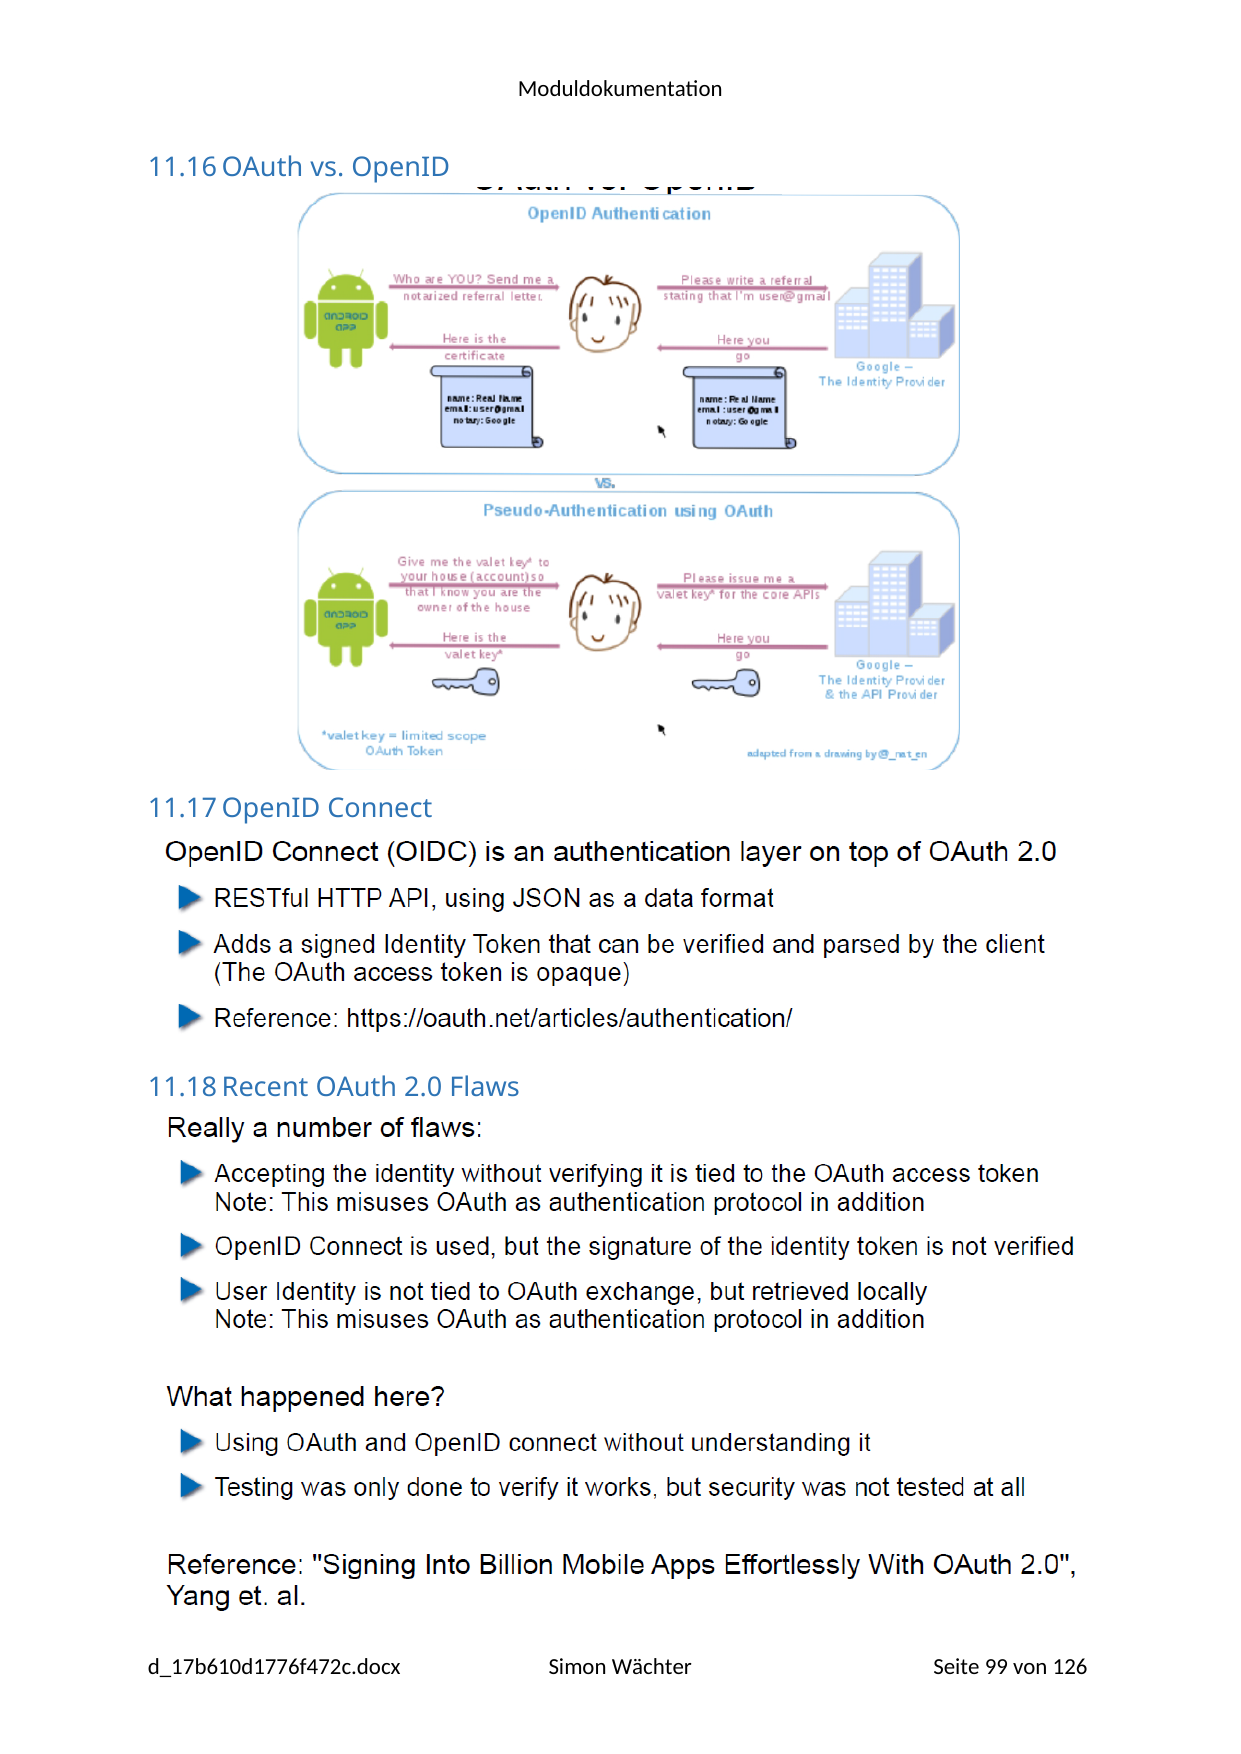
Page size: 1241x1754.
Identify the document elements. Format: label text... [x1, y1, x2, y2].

picture [147, 187, 1093, 770]
subtitle OpenID Connect [148, 788, 1093, 825]
picture [147, 1107, 1093, 1626]
subtitle OAuth vs. OpenID [148, 148, 1093, 184]
picture [147, 828, 1093, 1049]
subtitle Recent OAuth 2.0 Flaws [148, 1068, 1093, 1104]
